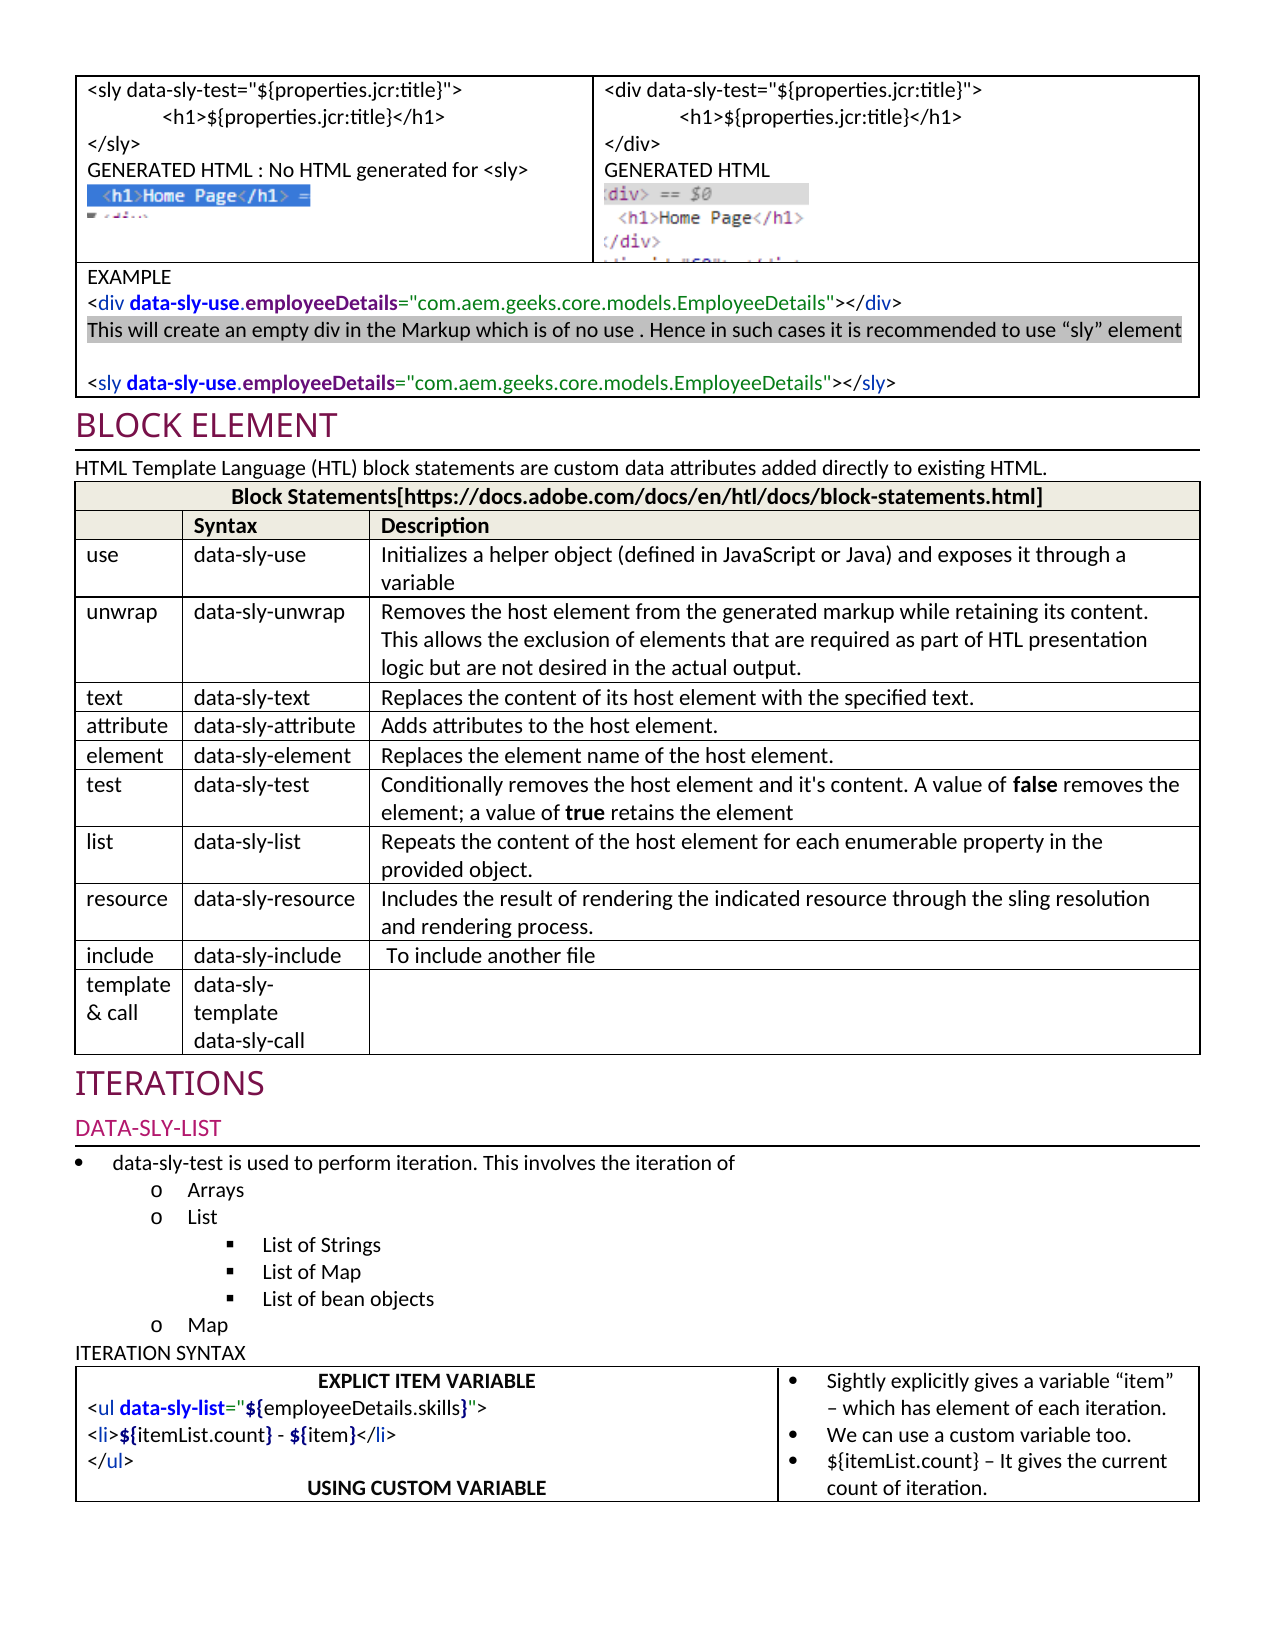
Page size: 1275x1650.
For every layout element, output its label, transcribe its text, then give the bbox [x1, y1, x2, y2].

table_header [594, 77, 1198, 261]
table_cell data-sly-template data-sly-call [183, 970, 369, 1054]
list data-sly-test is used to perform iteration. This involves the iteration of [75, 1149, 1200, 1176]
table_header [779, 1367, 1198, 1501]
table_cell data-sly-attribute [183, 712, 369, 740]
table_cell test [76, 770, 182, 826]
table_cell Initializes a helper object (defined in JavaScript or Java) and exposes it through a variable [370, 540, 1199, 596]
table_cell include [76, 941, 182, 969]
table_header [77, 77, 592, 261]
table_cell [370, 970, 1199, 1054]
table_cell list [76, 827, 182, 883]
table_cell use [76, 540, 182, 596]
list Arrays [150, 1176, 1200, 1203]
table_cell unwrap [76, 598, 182, 682]
table_cell data-sly-include [183, 941, 369, 969]
subtitle BLOCK ELEMENT [75, 402, 1200, 449]
list List of Map [225, 1258, 1200, 1285]
table_cell element [76, 741, 182, 769]
table_cell data-sly-element [183, 741, 369, 769]
table_cell To include another file [370, 941, 1199, 969]
table_cell data-sly-list [183, 827, 369, 883]
table_header Block Statements[https://docs.adobe.com/docs/en/htl/docs/block-statements.html] [76, 482, 1199, 510]
table_cell Replaces the element name of the host element. [370, 741, 1199, 769]
table_cell resource [76, 884, 182, 940]
table_cell data-sly-text [183, 683, 369, 711]
text HTML Template Language (HTL) block statements are custom data attributes added directly to existing HTML. [75, 454, 1200, 481]
table_cell Conditionally removes the host element and it's content. A value of false removes the element; a value of true retains the element [370, 770, 1199, 826]
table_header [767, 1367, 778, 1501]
table_cell Removes the host element from the generated markup while retaining its content. This allows the exclusion of elements that are required as part of HTL presentation logic but are not desired in the actual output. [370, 598, 1199, 682]
table_cell data-sly-resource [183, 884, 369, 940]
list Map [150, 1311, 1200, 1339]
table_cell attribute [76, 712, 182, 740]
subtitle DATA-SLY-LIST [75, 1112, 1200, 1145]
table_cell text [76, 683, 182, 711]
picture [604, 183, 809, 262]
table_cell data-sly-use [183, 540, 369, 596]
table_cell Description [370, 511, 1199, 539]
table_cell Repeats the content of the host element for each enumerable property in the provided object. [370, 827, 1199, 883]
table_cell data-sly-unwrap [183, 598, 369, 682]
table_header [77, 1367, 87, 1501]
list List of bean objects [225, 1285, 1200, 1311]
table_cell Adds attributes to the host element. [370, 712, 1199, 740]
table_cell template & call [76, 970, 182, 1054]
picture [87, 183, 311, 218]
table_cell [76, 511, 182, 539]
list List of Strings [225, 1231, 1200, 1258]
text ITERATION SYNTAX [75, 1339, 1200, 1366]
table_cell Includes the result of rendering the indicated resource through the sling resolution and rendering process. [370, 884, 1199, 940]
subtitle ITERATIONS [75, 1059, 1200, 1105]
list List [150, 1203, 1200, 1231]
table_cell EXAMPLE <div data-sly-use.employeeDetails="com.aem.geeks.core.models.EmployeeDetails"></div> This will create an empty div in the Markup which is of no use . Hence in such cases it is recommended to use “sly” element <sly data-sly-use.employeeDetails="com.aem.geeks.core.models.EmployeeDetails"></sly> [77, 263, 1198, 396]
table_cell Replaces the content of its host element with the specified text. [370, 683, 1199, 711]
table_cell data-sly-test [183, 770, 369, 826]
table_cell Syntax [183, 511, 369, 539]
